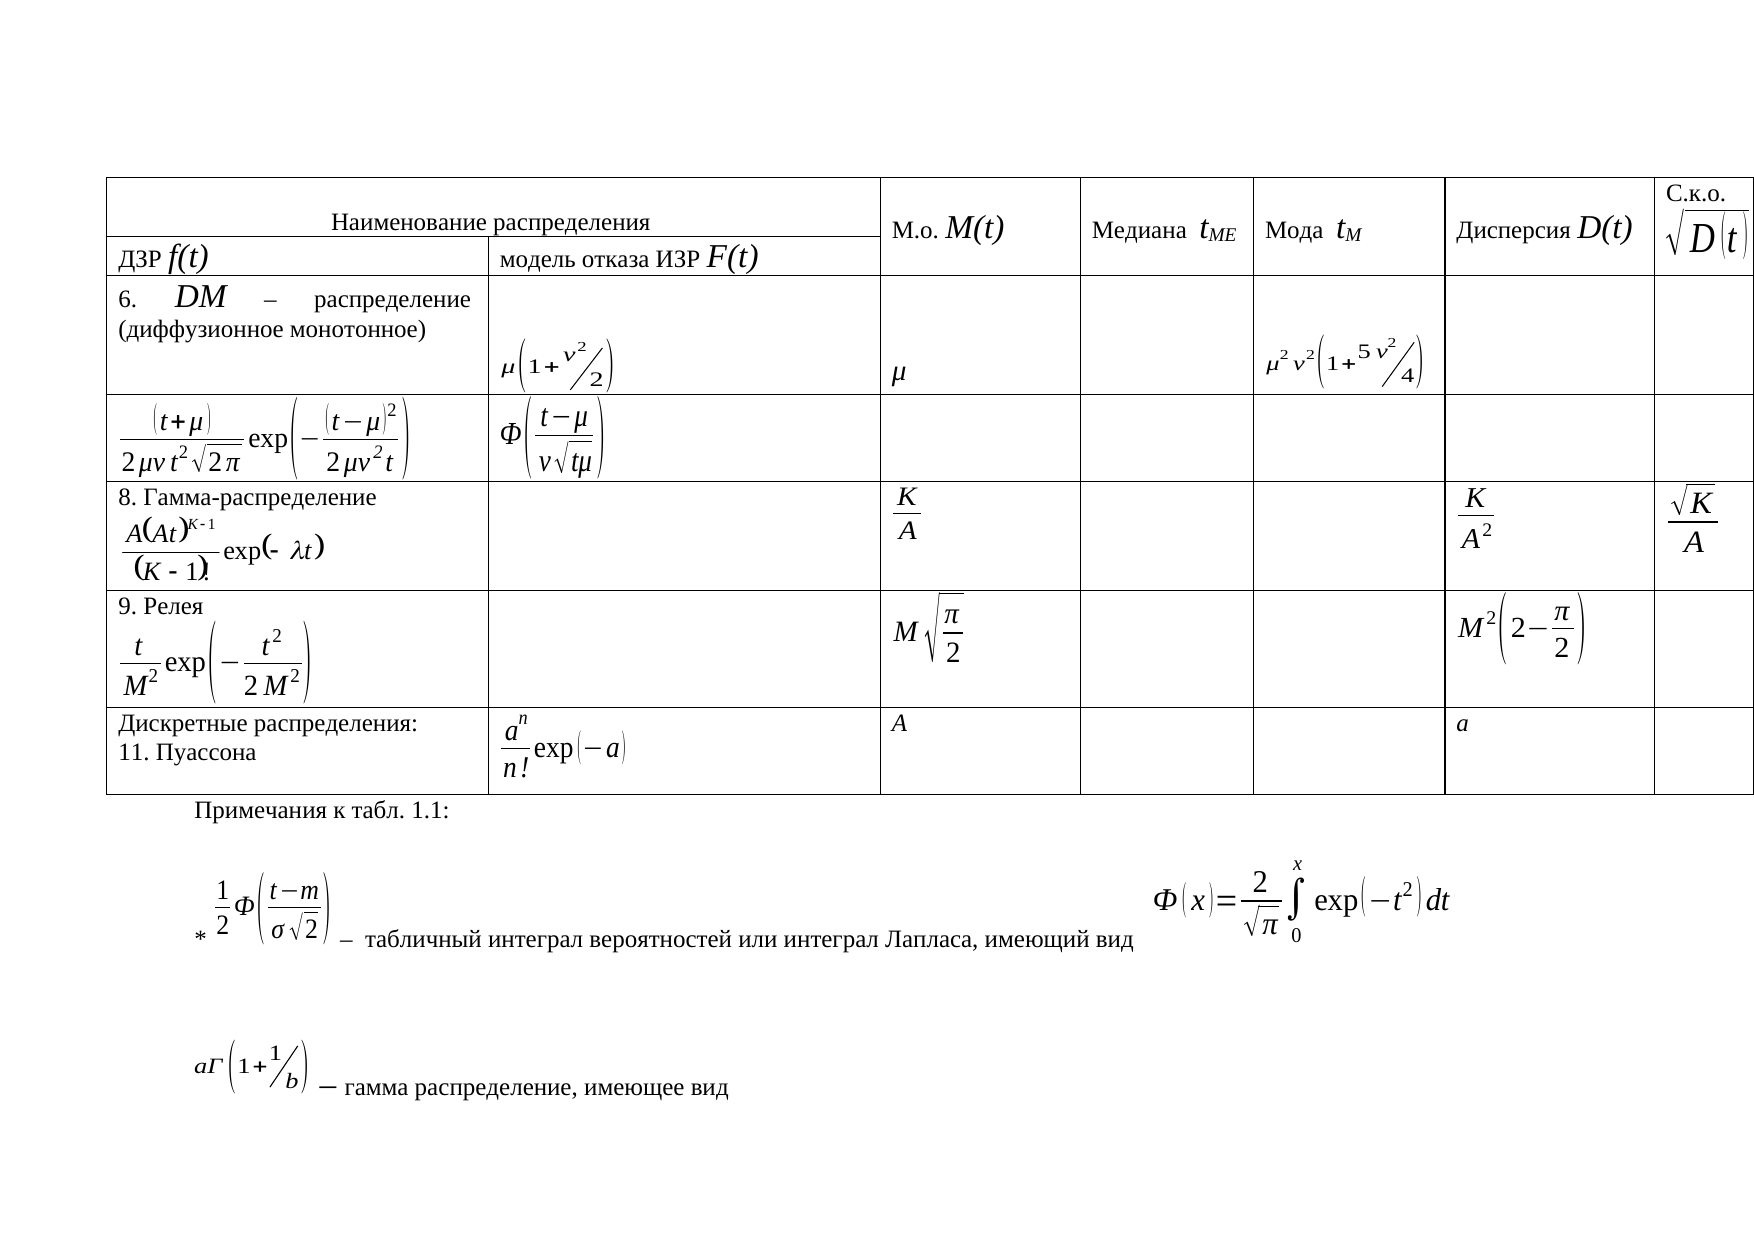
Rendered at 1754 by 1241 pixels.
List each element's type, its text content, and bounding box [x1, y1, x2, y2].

table_cell a [1446, 708, 1654, 794]
table_cell Мода tM [1254, 178, 1444, 275]
table_cell [1446, 482, 1654, 590]
table_cell Медиана tME [1081, 178, 1253, 275]
text Примечания к табл. 1.1: [118, 795, 1630, 824]
table_cell модель отказа ИЗР F(t) [489, 237, 880, 275]
text * – табличный интеграл вероятностей или интеграл Лапласа, имеющий вид [118, 853, 1630, 953]
table_cell С.к.о. [1655, 178, 1753, 275]
table_cell 8. Гамма-распределение [107, 482, 488, 590]
table_cell [489, 591, 880, 707]
table_cell [1081, 591, 1253, 707]
table_cell μ [881, 276, 1080, 393]
table_cell [1081, 276, 1253, 393]
table_cell [489, 482, 880, 590]
table_cell [1655, 395, 1753, 481]
table_cell A [881, 708, 1080, 794]
table_cell [881, 482, 1080, 590]
table_cell [1655, 591, 1753, 707]
table_cell 6. DM – распределение (диффузионное монотонное) [107, 276, 488, 393]
table_cell М.о. M(t) [881, 178, 1080, 275]
table_cell [881, 395, 1080, 481]
table_cell [1254, 395, 1444, 481]
table_cell [1446, 395, 1654, 481]
table_cell [881, 591, 1080, 707]
table_cell [489, 276, 880, 393]
table_cell [1446, 591, 1654, 707]
table_cell [1081, 482, 1253, 590]
table_cell [1081, 708, 1253, 794]
table_cell [1655, 708, 1753, 794]
table_cell Дискретные распределения: 11. Пуассона [107, 708, 488, 794]
table_cell [1254, 591, 1444, 707]
table_cell [1254, 708, 1444, 794]
table_cell ДЗР f(t) [107, 237, 488, 275]
table_cell [1655, 276, 1753, 393]
table_cell [489, 395, 880, 481]
table_cell [1254, 482, 1444, 590]
table_cell [107, 395, 488, 481]
text – гамма распределение, имеющее вид [118, 1039, 1630, 1102]
table_cell [1655, 482, 1753, 590]
table_cell [489, 708, 880, 794]
table_cell 9. Релея [107, 591, 488, 707]
table_cell [1254, 276, 1444, 393]
table_cell Дисперсия D(t) [1446, 178, 1654, 275]
table_cell [1446, 276, 1654, 393]
table_cell [1081, 395, 1253, 481]
table_cell Наименование распределения [107, 178, 880, 236]
